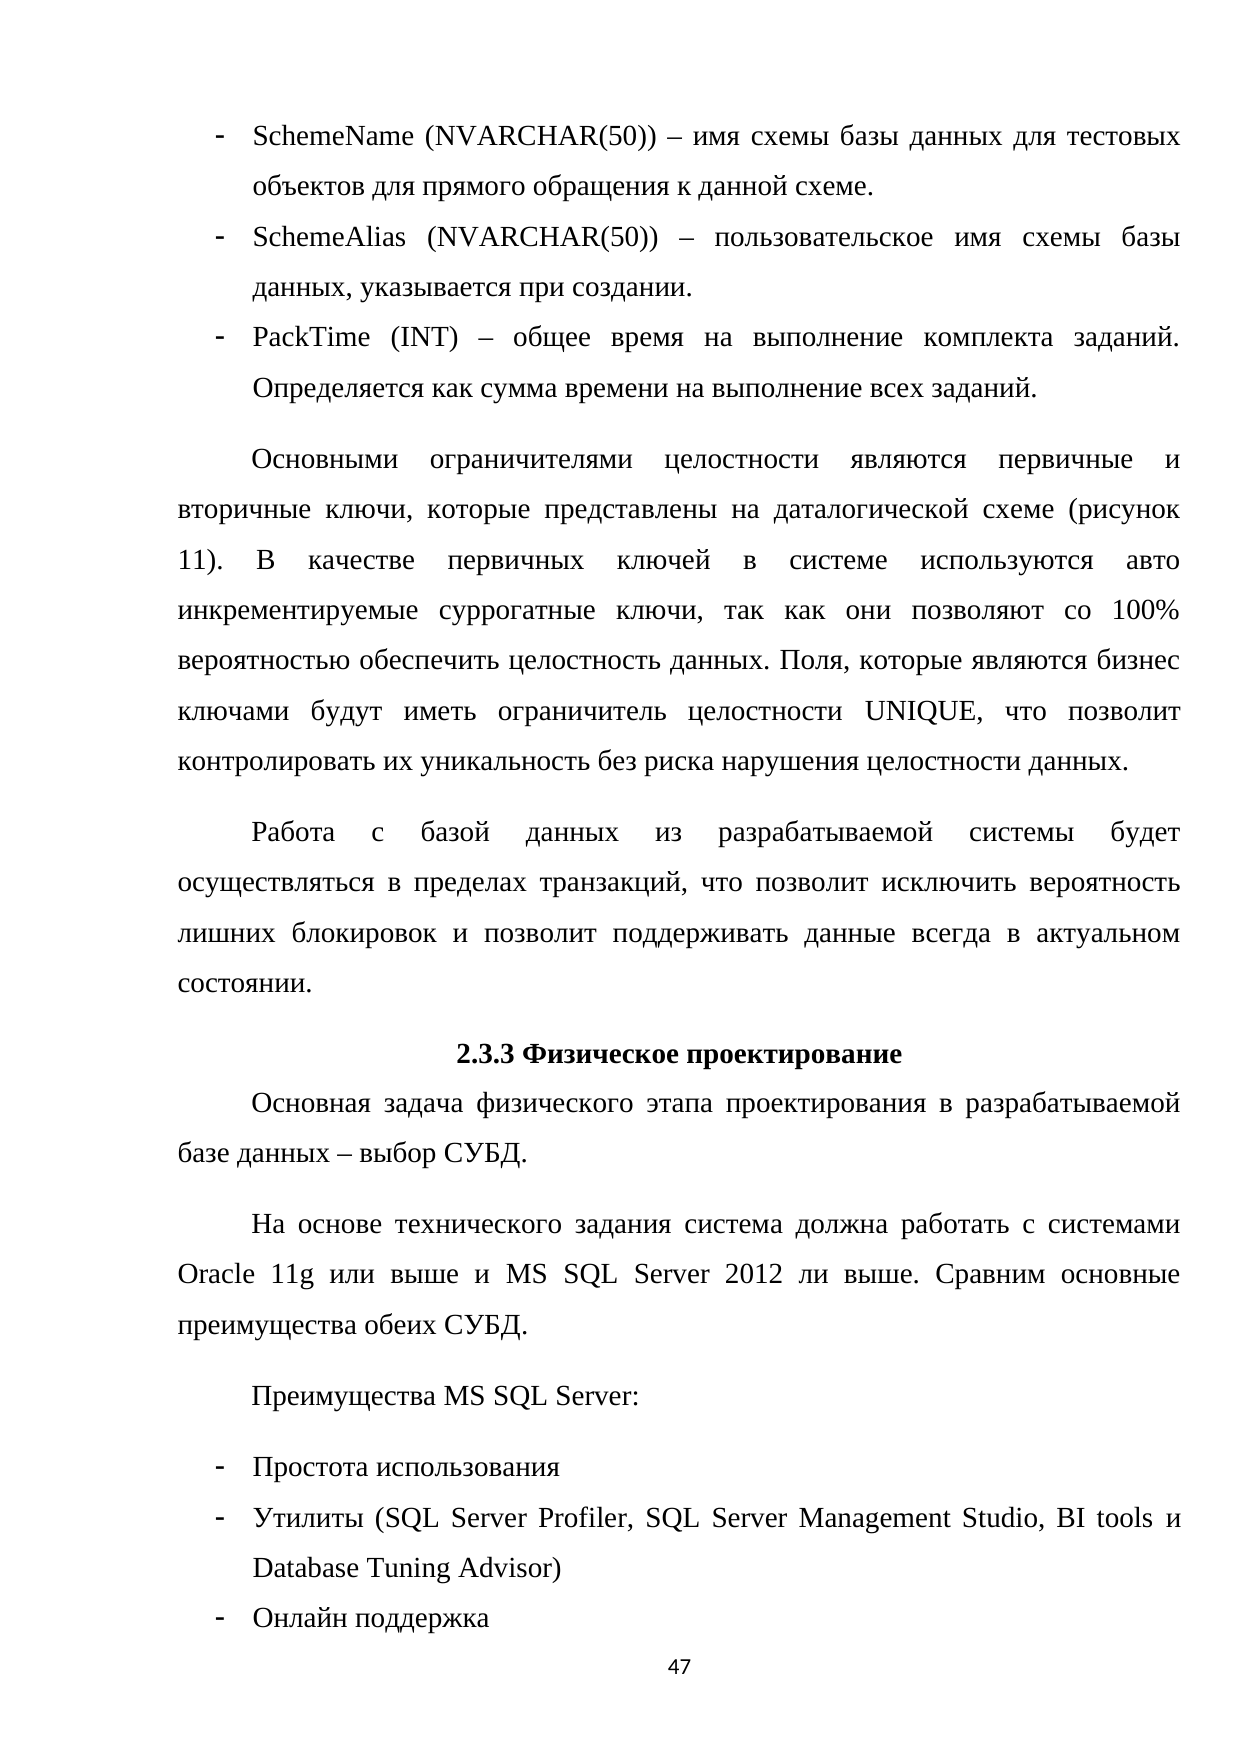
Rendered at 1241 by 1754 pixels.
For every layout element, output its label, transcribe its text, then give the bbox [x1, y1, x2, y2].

text Работа с базой данных из разрабатываемой системы будет осуществляться в пределах транзакций, что позволит исключить вероятность лишних блокировок и позволит поддерживать данные всегда в актуальном состоянии. [177, 814, 1181, 999]
text Преимущества MS SQL Server: [177, 1378, 1181, 1412]
list Онлайн поддержка [215, 1600, 1181, 1634]
text Основная задача физического этапа проектирования в разрабатываемой базе данных – выбор СУБД. [177, 1085, 1181, 1169]
list SchemeName (NVARCHAR(50)) – имя схемы базы данных для тестовых объектов для прямого обращения к данной схеме. [215, 118, 1181, 202]
subtitle 2.3.3 Физическое проектирование [177, 1036, 1181, 1070]
list Простота использования [215, 1449, 1181, 1483]
list PackTime (INT) – общее время на выполнение комплекта заданий. Определяется как сумма времени на выполнение всех заданий. [215, 319, 1181, 403]
text На основе технического задания система должна работать с системами Oracle 11g или выше и MS SQL Server 2012 ли выше. Сравним основные преимущества обеих СУБД. [177, 1206, 1181, 1341]
list Утилиты (SQL Server Profiler, SQL Server Management Studio, BI tools и Database Tuning Advisor) [215, 1500, 1181, 1584]
text Основными ограничителями целостности являются первичные и вторичные ключи, которые представлены на даталогической схеме (рисунок 11). В качестве первичных ключей в системе используются авто инкрементируемые суррогатные ключи, так как они позволяют со 100% вероятностью обеспечить целостность данных. Поля, которые являются бизнес ключами будут иметь ограничитель целостности UNIQUE, что позволит контролировать их уникальность без риска нарушения целостности данных. [177, 441, 1181, 777]
list SchemeAlias (NVARCHAR(50)) – пользовательское имя схемы базы данных, указывается при создании. [215, 219, 1181, 303]
